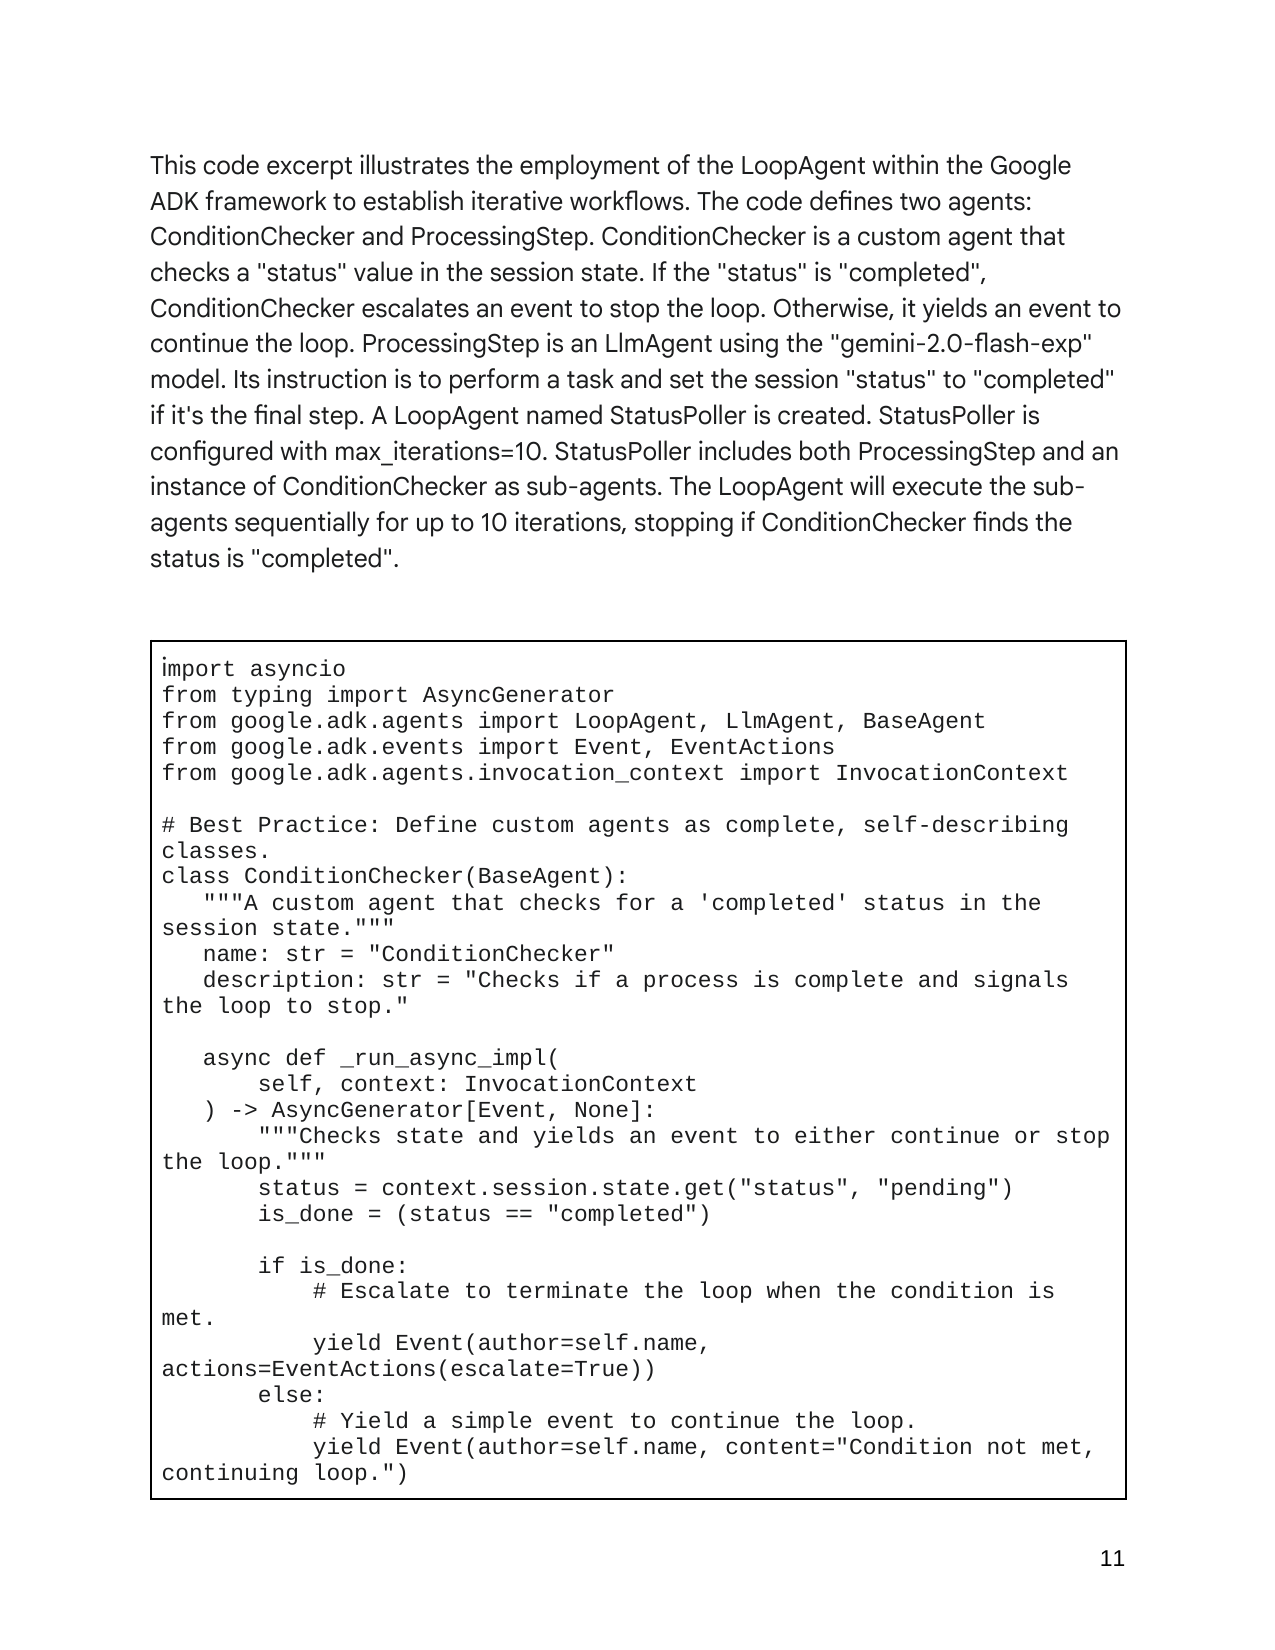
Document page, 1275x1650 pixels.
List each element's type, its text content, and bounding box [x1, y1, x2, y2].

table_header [152, 642, 1125, 1498]
text This code excerpt illustrates the employment of the LoopAgent within the Google ADK framework to establish iterative workflows. The code defines two agents: ConditionChecker and ProcessingStep. ConditionChecker is a custom agent that checks a "status" value in the session state. If the "status" is "completed", ConditionChecker escalates an event to stop the loop. Otherwise, it yields an event to continue the loop. ProcessingStep is an LlmAgent using the "gemini-2.0-flash-exp" model. Its instruction is to perform a task and set the session "status" to "completed" if it's the final step. A LoopAgent named StatusPoller is created. StatusPoller is configured with max_iterations=10. StatusPoller includes both ProcessingStep and an instance of ConditionChecker as sub-agents. The LoopAgent will execute the sub-agents sequentially for up to 10 iterations, stopping if ConditionChecker finds the status is "completed". [150, 150, 1125, 574]
